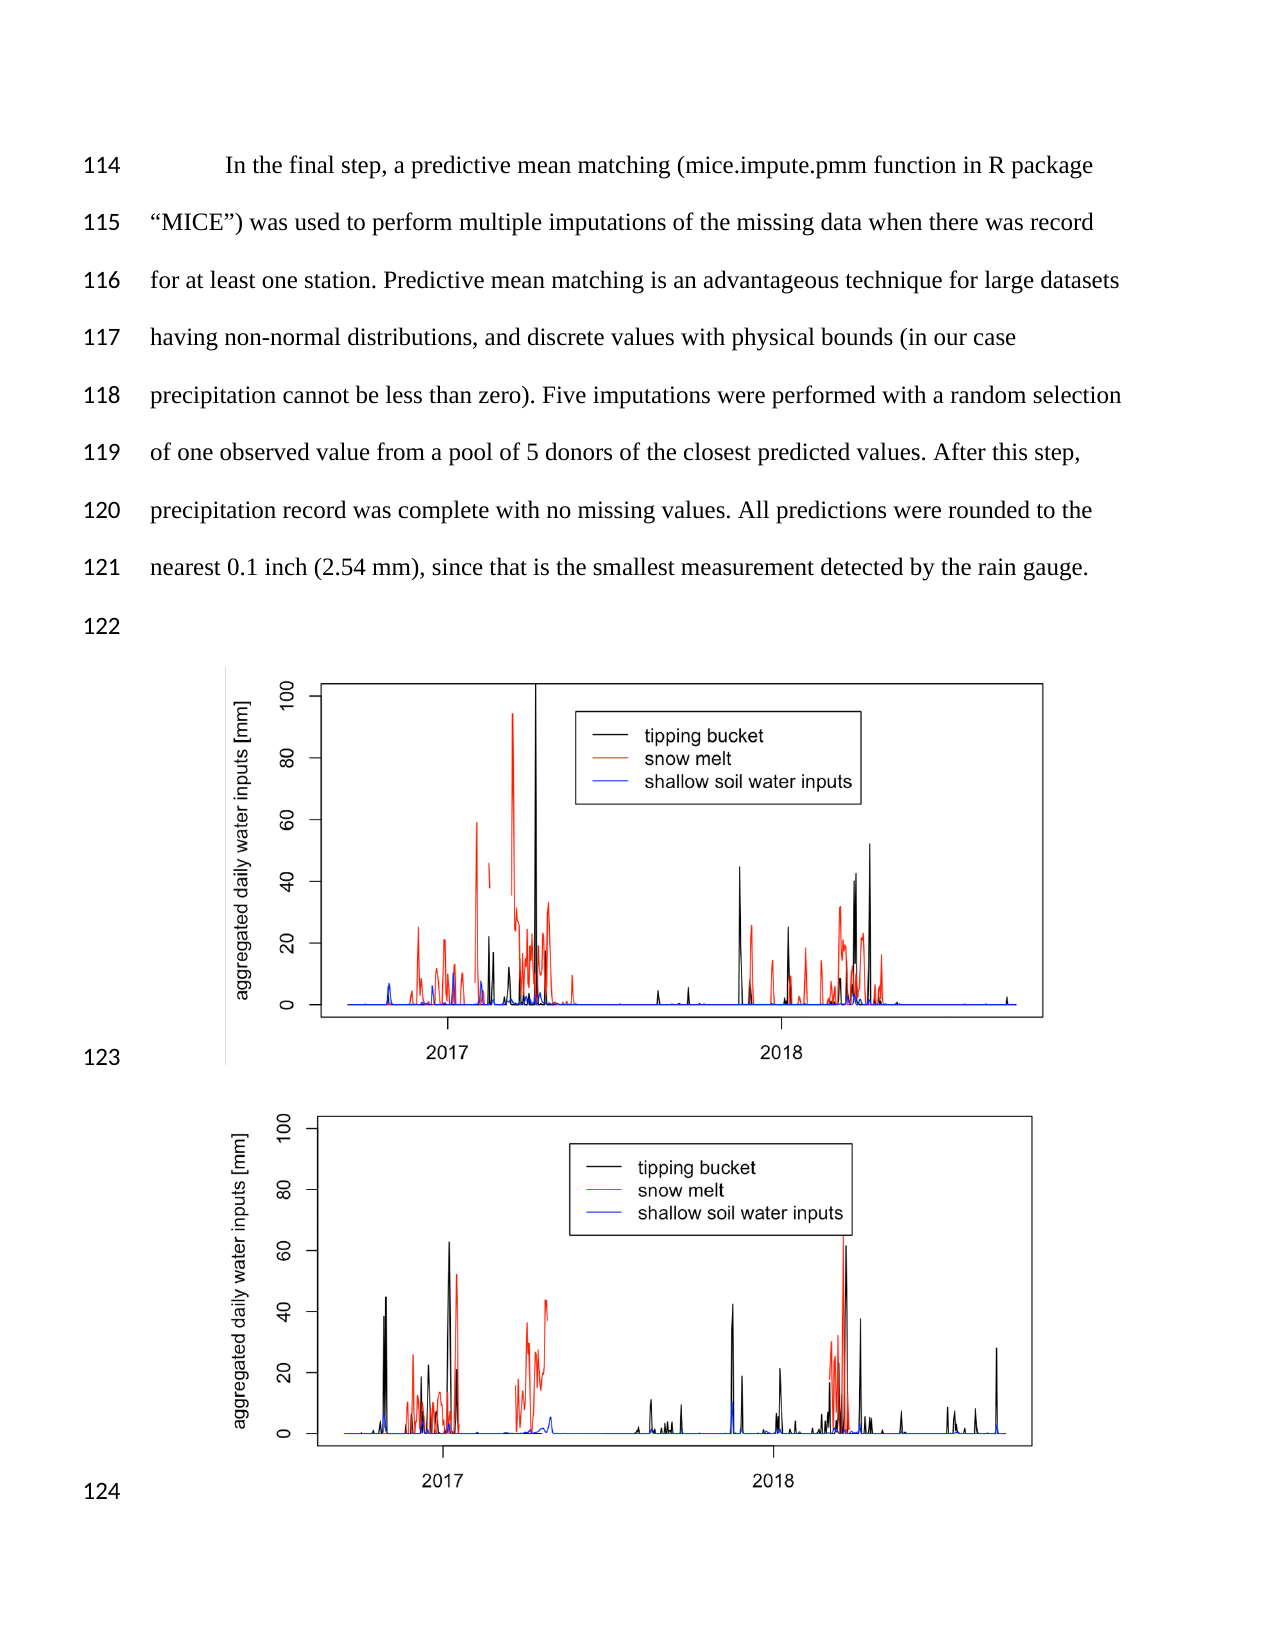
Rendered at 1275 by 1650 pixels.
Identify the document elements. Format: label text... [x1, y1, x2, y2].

picture [225, 1095, 1042, 1500]
text In the final step, a predictive mean matching (mice.impute.pmm function in R package “MICE”) was used to perform multiple imputations of the missing data when there was record for at least one station. Predictive mean matching is an advantageous technique for large datasets having non-normal distributions, and discrete values with physical bounds (in our case precipitation cannot be less than zero). Five imputations were performed with a random selection of one observed value from a pool of 5 donors of the closest predicted values. After this step, precipitation record was complete with no missing values. All predictions were rounded to the nearest 0.1 inch (2.54 mm), since that is the smallest measurement detected by the rain gauge. [150, 150, 1125, 581]
picture [225, 667, 1071, 1065]
